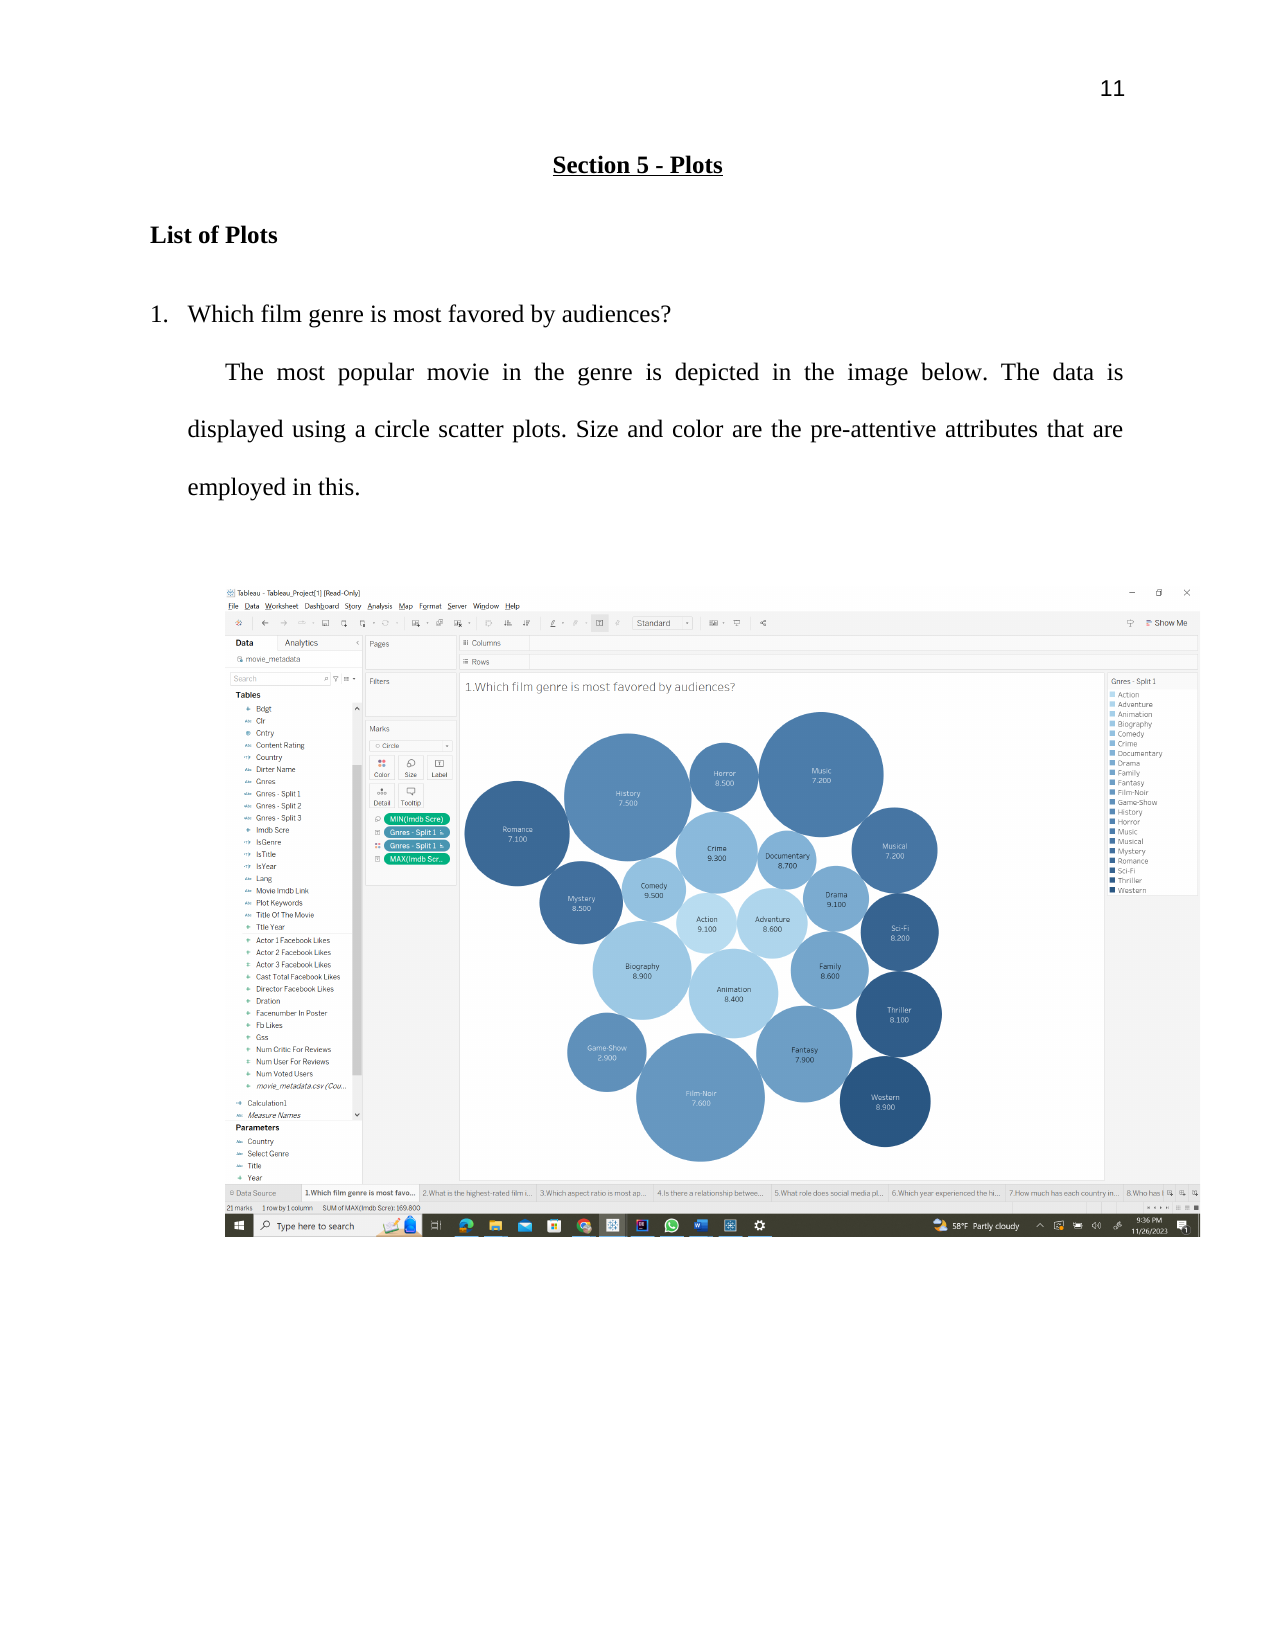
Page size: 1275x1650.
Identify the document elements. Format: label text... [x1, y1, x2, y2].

list The most popular movie in the genre is depicted in the image below. The data is displayed using a circle scatter plots. Size and color are the pre-attentive attributes that are employed in this. [187, 357, 1125, 500]
picture [225, 586, 1200, 1237]
subtitle Section 5 - Plots [150, 150, 1125, 179]
subtitle List of Plots [150, 221, 1125, 249]
list Which film genre is most favored by audiences? [150, 299, 1125, 328]
